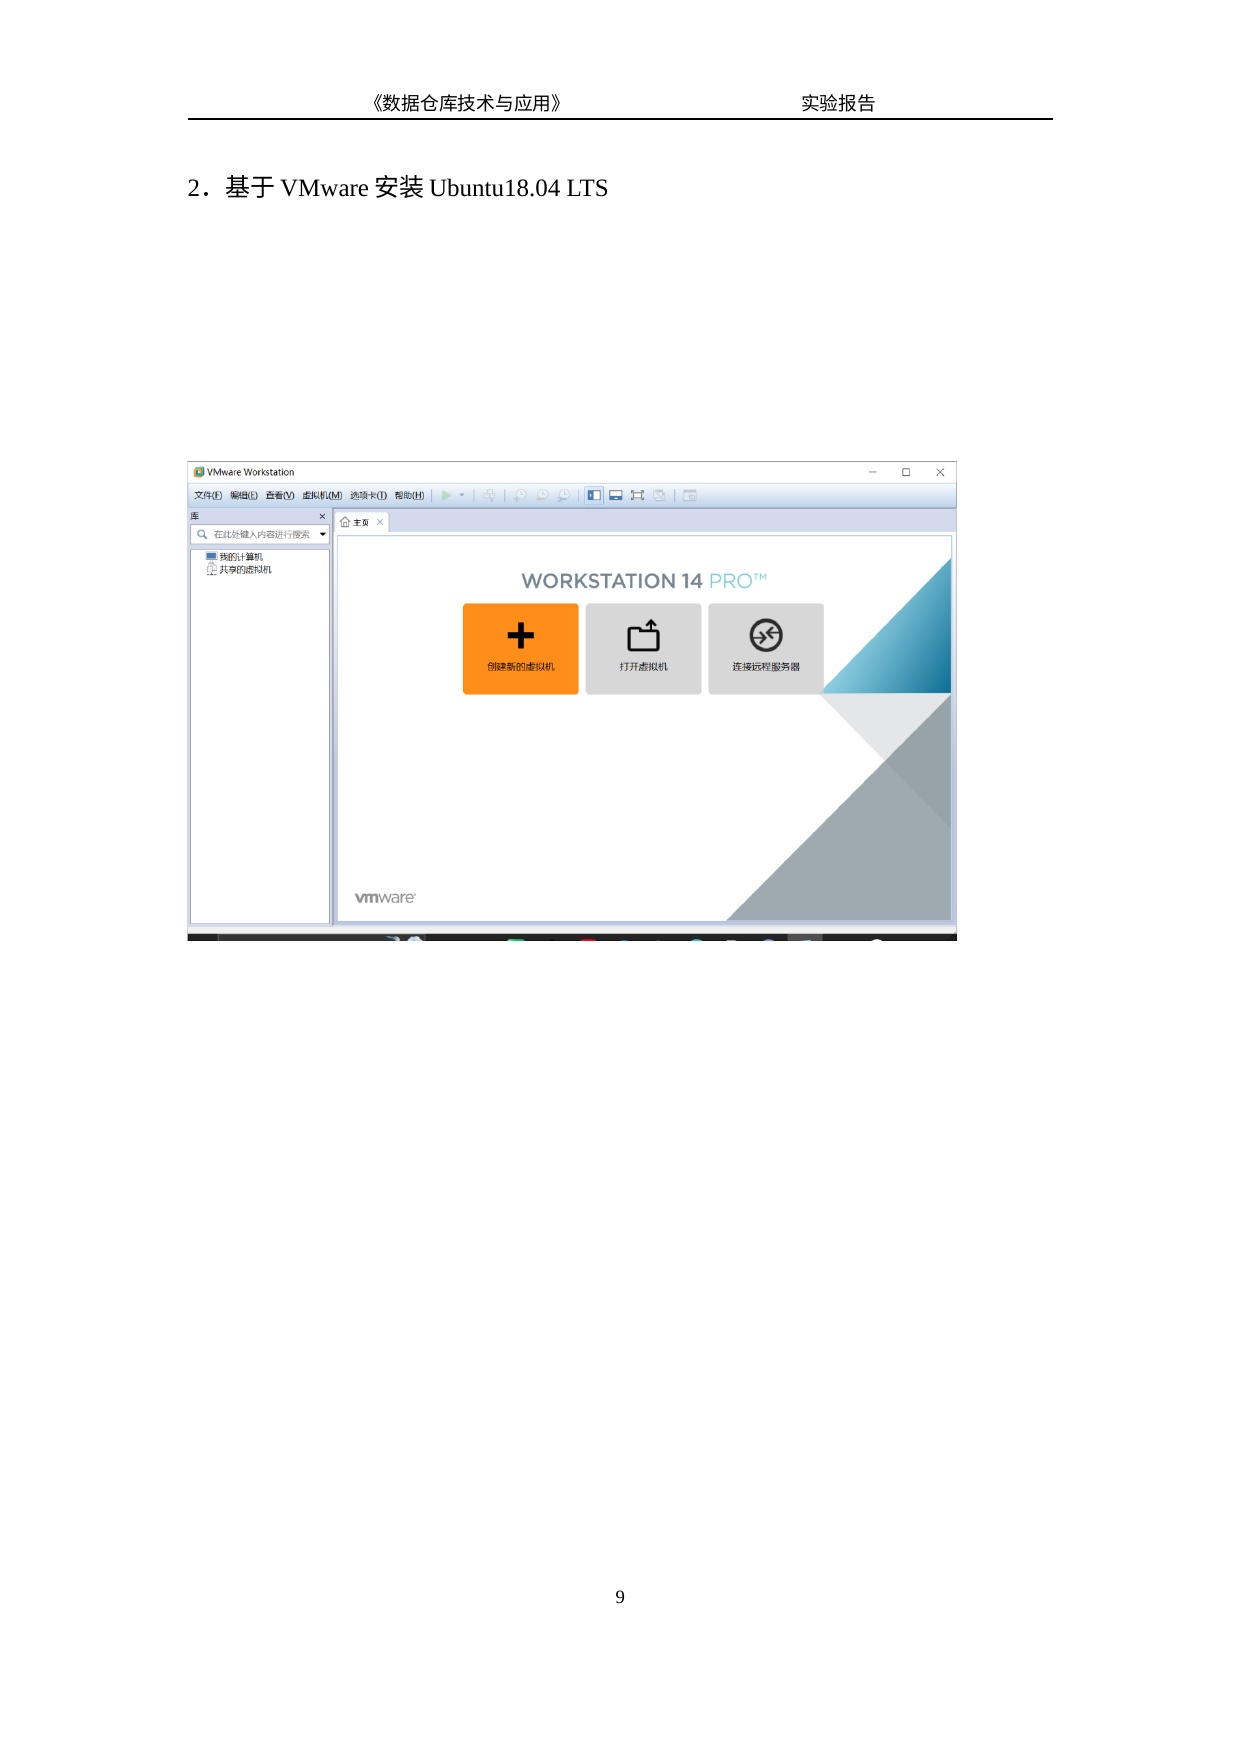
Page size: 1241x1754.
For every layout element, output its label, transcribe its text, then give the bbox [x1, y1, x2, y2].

picture [187, 461, 957, 941]
